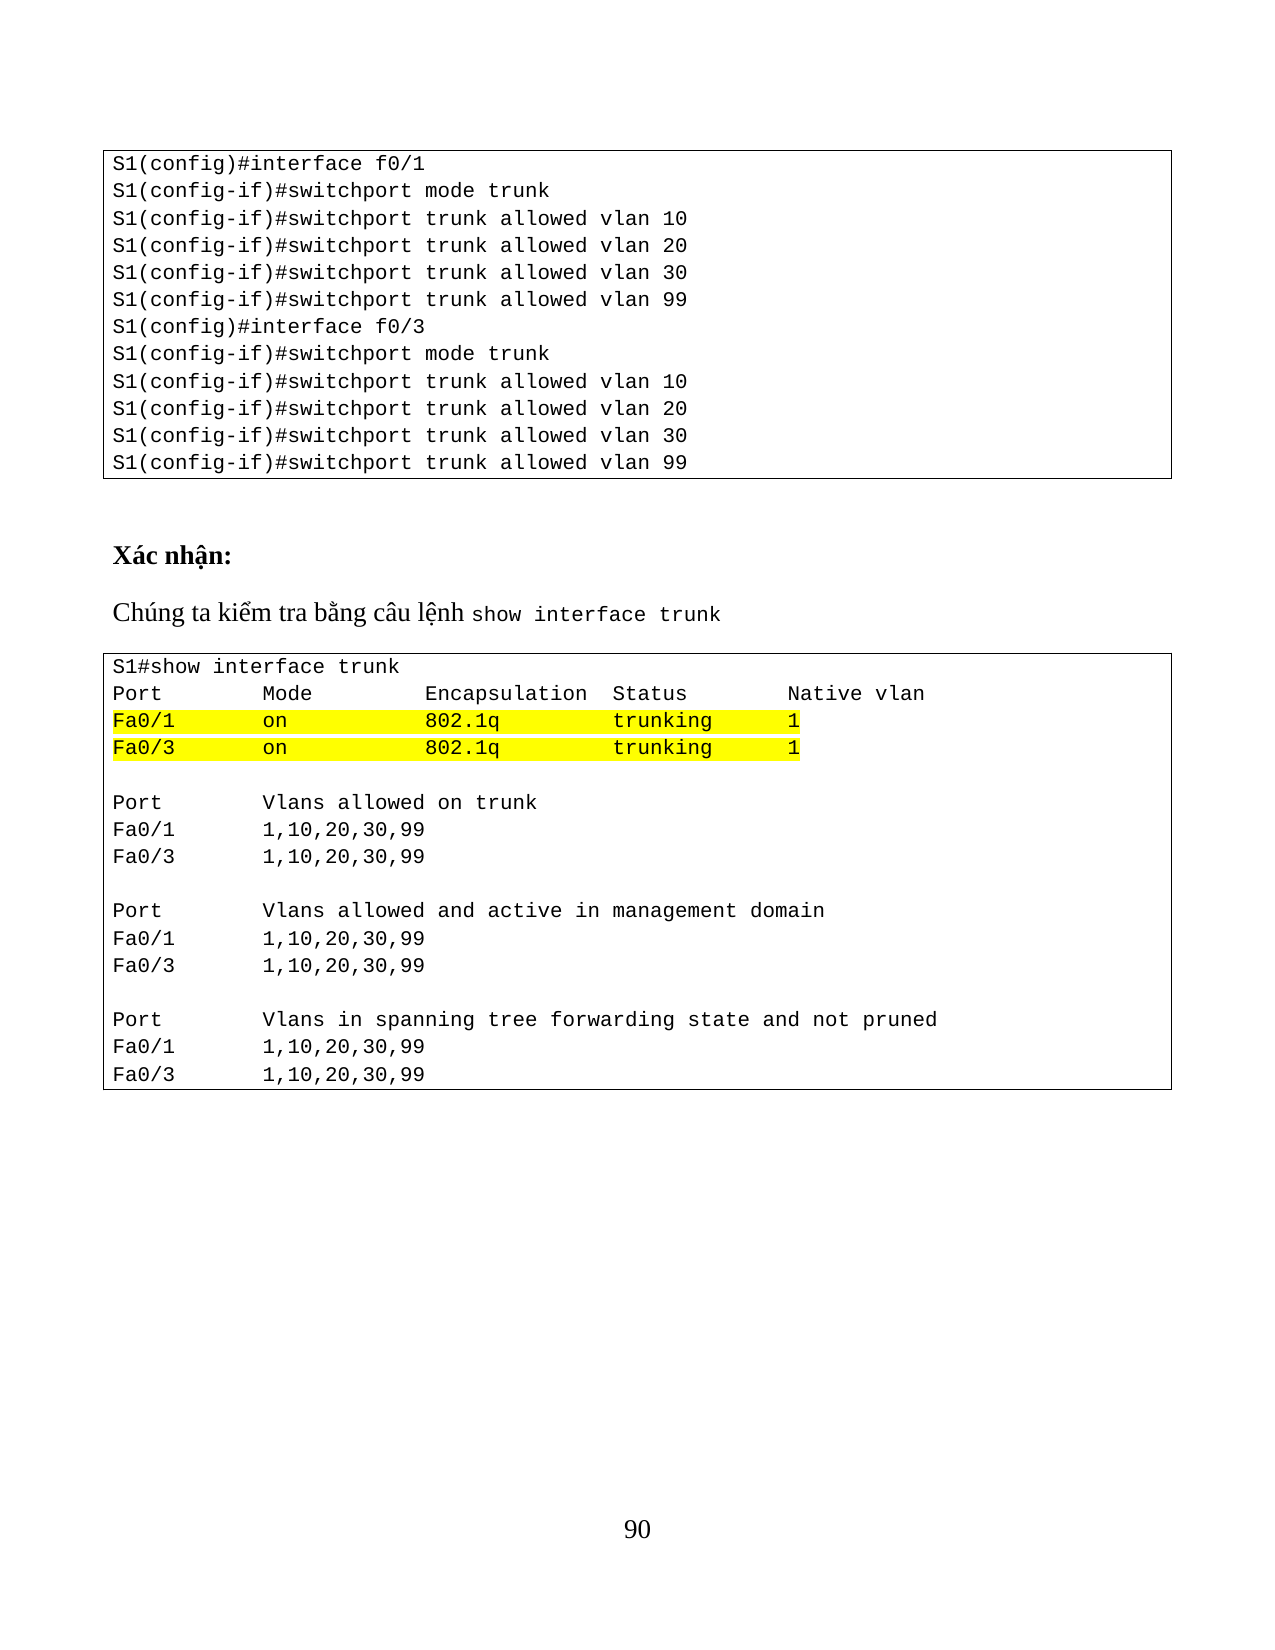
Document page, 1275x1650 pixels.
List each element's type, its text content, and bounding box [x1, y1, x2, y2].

text Fa0/3 on 802.1q trunking 1 [104, 734, 1171, 761]
text Fa0/3 1,10,20,30,99 [104, 952, 1171, 978]
text Fa0/1 1,10,20,30,99 [104, 1033, 1171, 1060]
text Port Vlans allowed and active in management domain [104, 897, 1171, 924]
text Fa0/1 on 802.1q trunking 1 [104, 707, 1171, 734]
text S1(config-if)#switchport trunk allowed vlan 20 [104, 395, 1171, 421]
text Port Mode Encapsulation Status Native vlan [104, 680, 1171, 707]
text Port Vlans in spanning tree forwarding state and not pruned [104, 1006, 1171, 1033]
text S1(config-if)#switchport trunk allowed vlan 20 [104, 232, 1171, 258]
text Fa0/3 1,10,20,30,99 [104, 1061, 1171, 1089]
text S1(config-if)#switchport trunk allowed vlan 30 [104, 259, 1171, 286]
text S1(config-if)#switchport mode trunk [104, 340, 1171, 367]
text S1(config-if)#switchport mode trunk [104, 177, 1171, 204]
text Port Vlans allowed on trunk [104, 789, 1171, 815]
text S1(config)#interface f0/1 [104, 151, 1171, 177]
text S1#show interface trunk [104, 654, 1171, 679]
text Fa0/3 1,10,20,30,99 [104, 843, 1171, 870]
text S1(config-if)#switchport trunk allowed vlan 99 [104, 449, 1171, 478]
text Fa0/1 1,10,20,30,99 [104, 924, 1171, 951]
text Xác nhận: [112, 539, 1162, 570]
text S1(config-if)#switchport trunk allowed vlan 10 [104, 367, 1171, 394]
text Chúng ta kiểm tra bằng câu lệnh show interface trunk [112, 596, 1162, 627]
text S1(config-if)#switchport trunk allowed vlan 30 [104, 422, 1171, 449]
text S1(config)#interface f0/3 [104, 313, 1171, 340]
text Fa0/1 1,10,20,30,99 [104, 816, 1171, 843]
text S1(config-if)#switchport trunk allowed vlan 99 [104, 286, 1171, 313]
text S1(config-if)#switchport trunk allowed vlan 10 [104, 204, 1171, 231]
